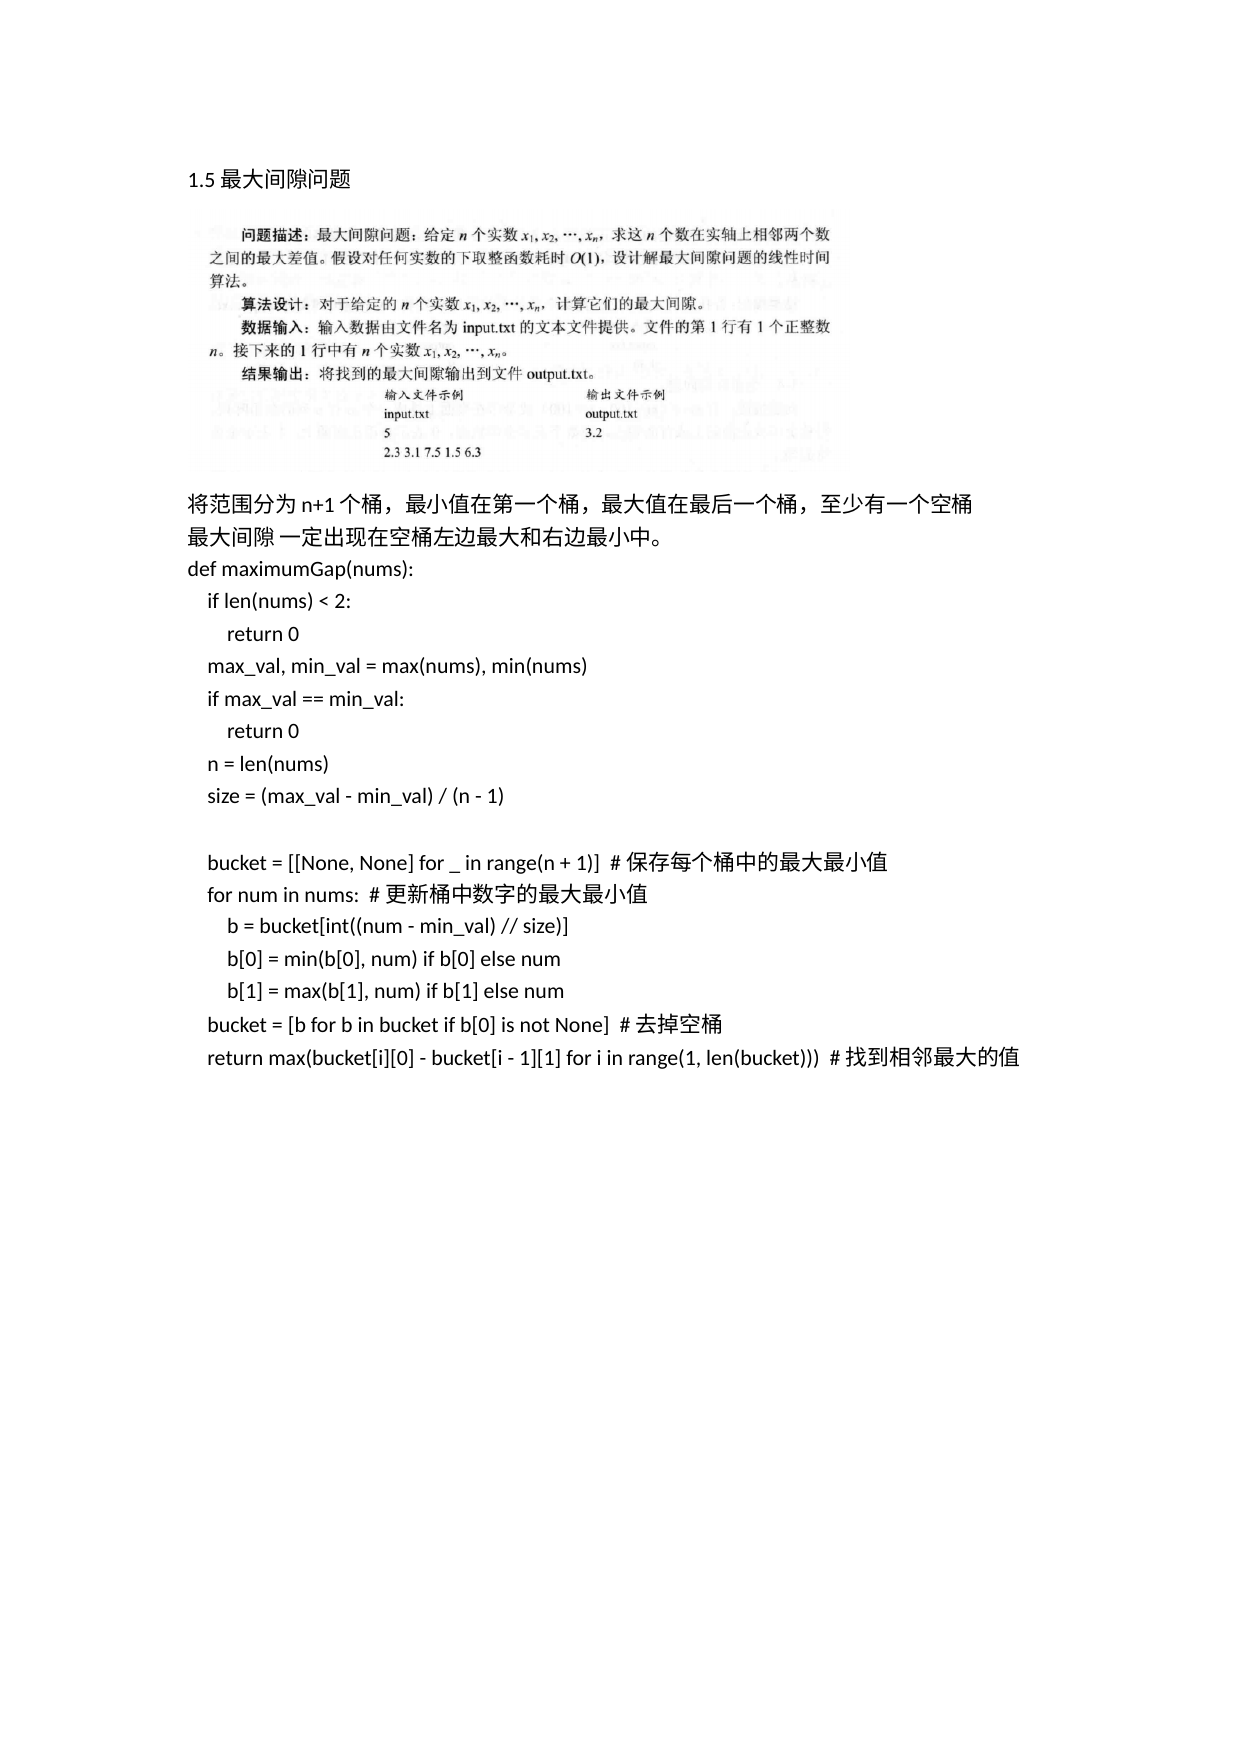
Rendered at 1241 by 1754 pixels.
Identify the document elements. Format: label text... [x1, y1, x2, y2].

text n = len(nums) [187, 747, 1053, 779]
text return 0 [187, 714, 1053, 747]
text b[1] = max(b[1], num) if b[1] else num [187, 974, 1053, 1007]
text if len(nums) < 2: [187, 584, 1053, 617]
picture [187, 209, 851, 472]
text b[0] = min(b[0], num) if b[0] else num [187, 942, 1053, 974]
text b = bucket[int((num - min_val) // size)] [187, 909, 1053, 942]
text return 0 [187, 617, 1053, 649]
text 1.5 最大间隙问题 [187, 162, 1053, 194]
text for num in nums: # 更新桶中数字的最大最小值 [187, 877, 1053, 909]
text def maximumGap(nums): [187, 552, 1053, 584]
text max_val, min_val = max(nums), min(nums) [187, 649, 1053, 682]
text 将范围分为n+1个桶，最小值在第一个桶，最大值在最后一个桶，至少有一个空桶 [187, 487, 1053, 519]
text bucket = [b for b in bucket if b[0] is not None] # 去掉空桶 [187, 1007, 1053, 1039]
text size = (max_val - min_val) / (n - 1) [187, 779, 1053, 812]
text return max(bucket[i][0] - bucket[i - 1][1] for i in range(1, len(bucket))) # 找到相邻最大的值 [187, 1039, 1053, 1072]
text bucket = [[None, None] for _ in range(n + 1)] # 保存每个桶中的最大最小值 [187, 844, 1053, 877]
text if max_val == min_val: [187, 682, 1053, 714]
text 最大间隙 一定出现在空桶左边最大和右边最小中。 [187, 519, 1053, 552]
